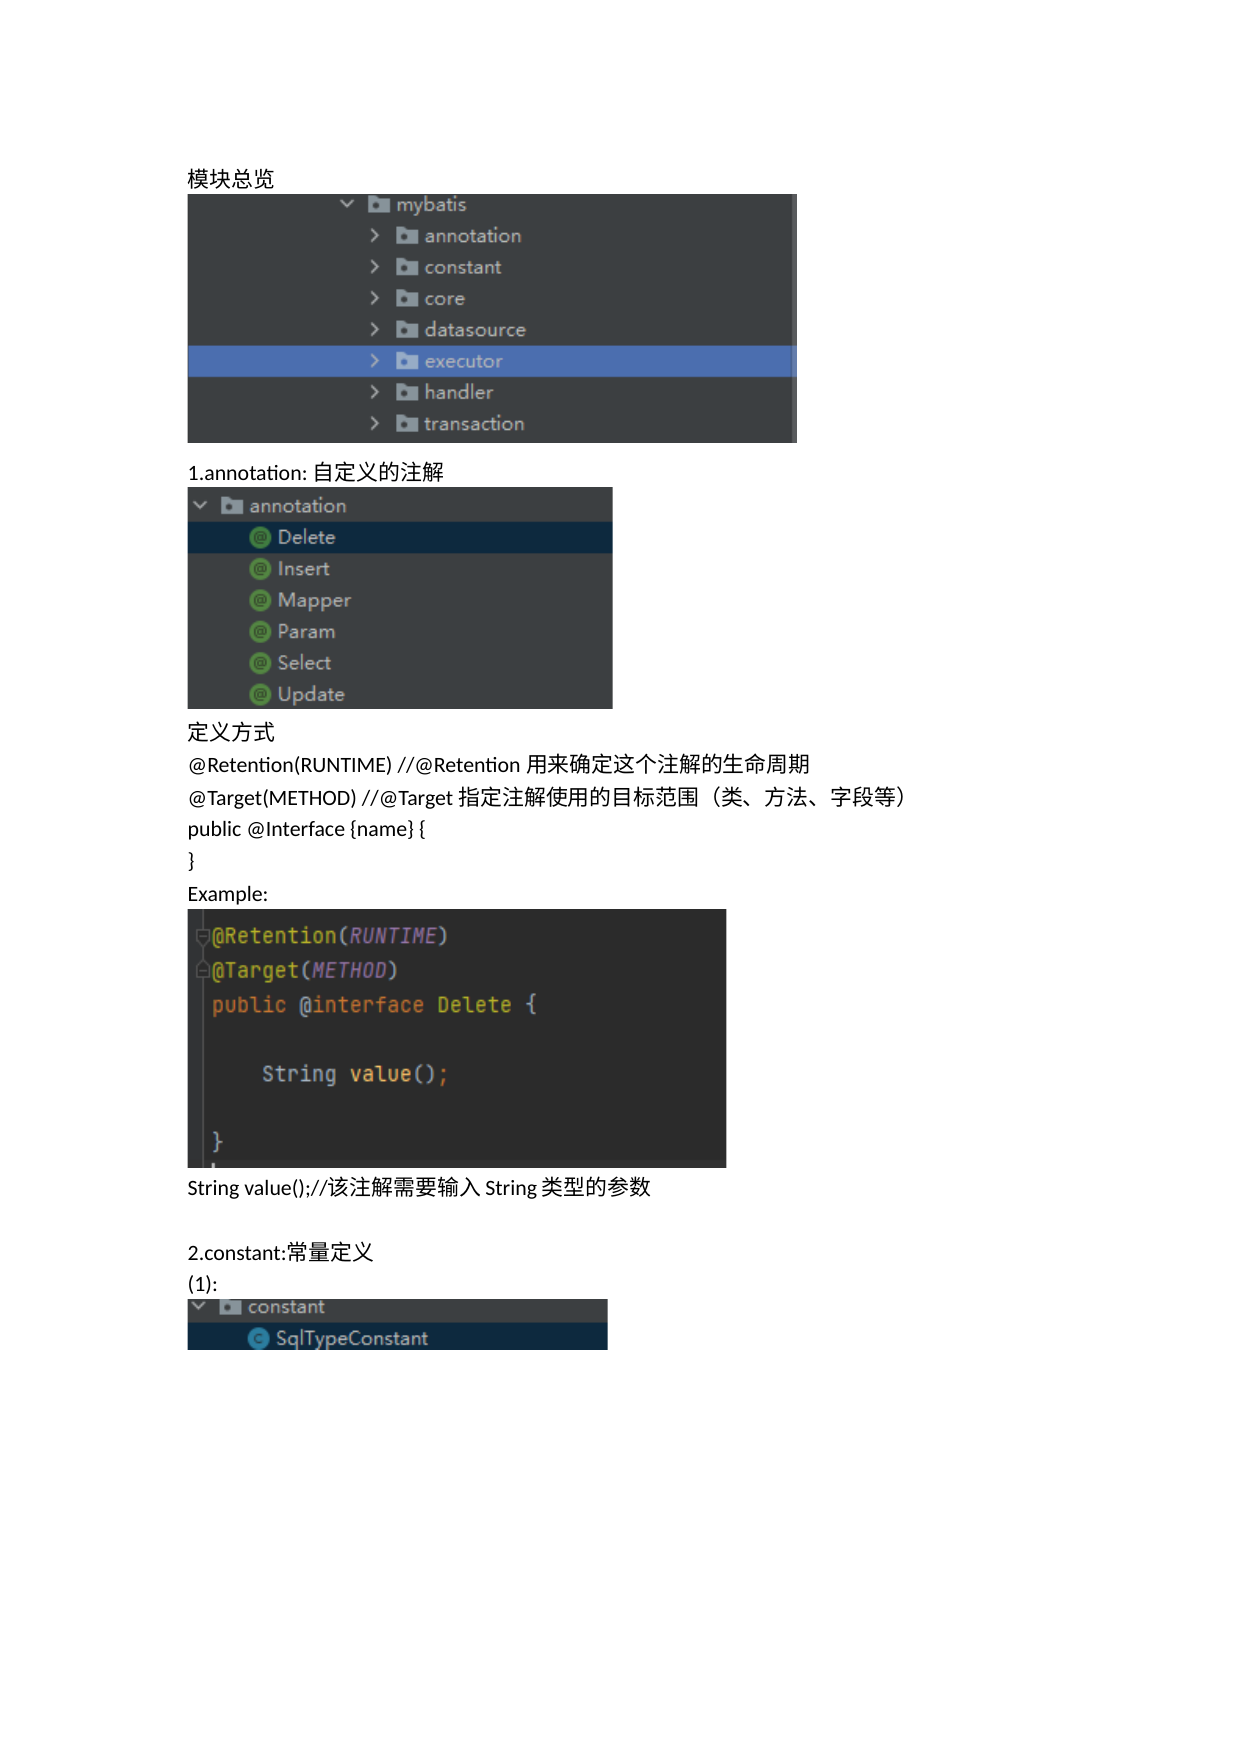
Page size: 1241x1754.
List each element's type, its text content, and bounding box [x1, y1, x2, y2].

text } [187, 844, 1053, 877]
text 2.constant:常量定义 [187, 1234, 1053, 1267]
picture [187, 909, 727, 1168]
picture [187, 487, 613, 709]
text public @Interface {name} { [187, 812, 1053, 844]
picture [187, 1299, 608, 1350]
text @Retention(RUNTIME) //@Retention 用来确定这个注解的生命周期 @Target(METHOD) //@Target 指定注解使用的目标范围（类、方法、字段等） [187, 747, 1053, 812]
text 定义方式 [187, 714, 1053, 747]
text (1): [187, 1267, 1053, 1299]
text String value();//该注解需要输入String类型的参数 [187, 1169, 1053, 1202]
text Example: [187, 877, 1053, 909]
picture [187, 194, 797, 443]
text 1.annotation: 自定义的注解 [187, 454, 1053, 487]
text 模块总览 [187, 162, 1053, 194]
